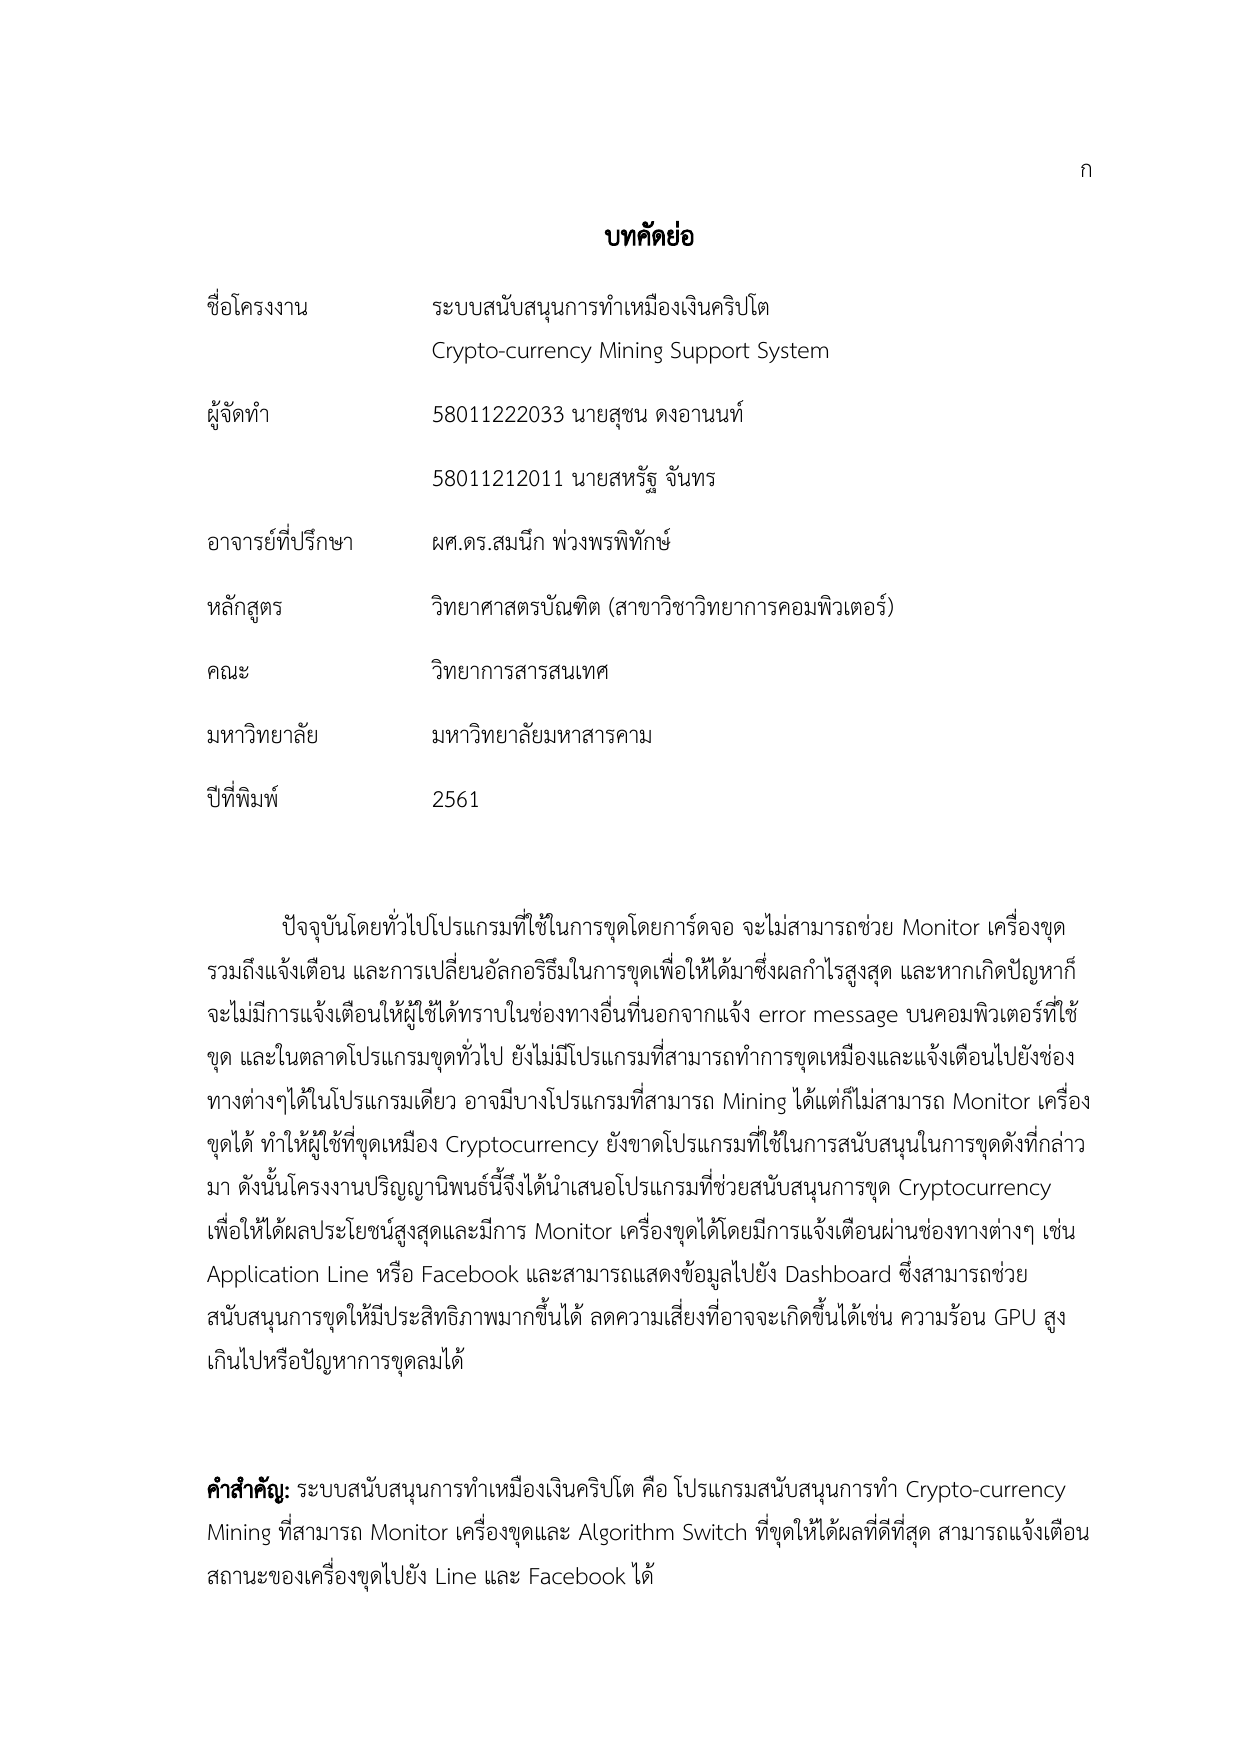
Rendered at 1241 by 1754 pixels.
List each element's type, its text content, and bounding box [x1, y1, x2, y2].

text มหาวิทยาลัย มหาวิทยาลัยมหาสารคาม [207, 714, 1092, 752]
text ปัจจุบันโดยทั่วไปโปรแกรมที่ใช้ในการขุดโดยการ์ดจอ จะไม่สามารถช่วย Monitor เครื่องขุดรวมถึงแจ้งเตือน และการเปลี่ยนอัลกอริธึมในการขุดเพื่อให้ได้มาซึ่งผลกำไรสูงสุด และหากเกิดปัญหาก็จะไม่มีการแจ้งเตือนให้ผู้ใช้ได้ทราบในช่องทางอื่นที่นอกจากแจ้ง error message บนคอมพิวเตอร์ที่ใช้ขุด และในตลาดโปรแกรมขุดทั่วไป ยังไม่มีโปรแกรมที่สามารถทำการขุดเหมืองและแจ้งเตือนไปยังช่องทางต่างๆได้ในโปรแกรมเดียว อาจมีบางโปรแกรมที่สามารถ Mining ได้แต่ก็ไม่สามารถ Monitor เครื่องขุดได้ ทำให้ผู้ใช้ที่ขุดเหมือง Cryptocurrency ยังขาดโปรแกรมที่ใช้ในการสนับสนุนในการขุดดังที่กล่าวมา ดังนั้นโครงงานปริญญานิพนธ์นี้จึงได้นำเสนอโปรแกรมที่ช่วยสนับสนุนการขุด Cryptocurrency เพื่อให้ได้ผลประโยชน์สูงสุดและมีการ Monitor เครื่องขุดได้โดยมีการแจ้งเตือนผ่านช่องทางต่างๆ เช่น Application Line หรือ Facebook และสามารถแสดงข้อมูลไปยัง Dashboard ซึ่งสามารถช่วยสนับสนุนการขุดให้มีประสิทธิภาพมากขึ้นได้ ลดความเสี่ยงที่อาจจะเกิดขึ้นได้เช่น ความร้อน GPU สูงเกินไปหรือปัญหาการขุดลมได้ [207, 906, 1092, 1377]
text ปีที่พิมพ์ 2561 [207, 778, 1092, 816]
text ชื่อโครงงาน ระบบสนับสนุนการทำเหมืองเงินคริปโต Crypto-currency Mining Support System [207, 286, 1092, 367]
text ผู้จัดทำ 58011222033 นายสุชน ดงอานนท์ [207, 393, 1092, 431]
text บทคัดย่อ [207, 212, 1092, 254]
text หลักสูตร วิทยาศาสตรบัณฑิต (สาขาวิชาวิทยาการคอมพิวเตอร์) [207, 586, 1092, 623]
text อาจารย์ที่ปรึกษา ผศ.ดร.สมนึก พ่วงพรพิทักษ์ [207, 521, 1092, 559]
text คำสำคัญ: ระบบสนับสนุนการทำเหมืองเงินคริปโต คือ โปรแกรมสนับสนุนการทำ Crypto-currency Mining ที่สามารถ Monitor เครื่องขุดและ Algorithm Switch ที่ขุดให้ได้ผลที่ดีที่สุด สามารถแจ้งเตือนสถานะของเครื่องขุดไปยัง Line และ Facebook ได้ [207, 1468, 1092, 1592]
text คณะ วิทยาการสารสนเทศ [207, 650, 1092, 687]
text 58011212011 นายสหรัฐ จันทร [207, 457, 1092, 495]
